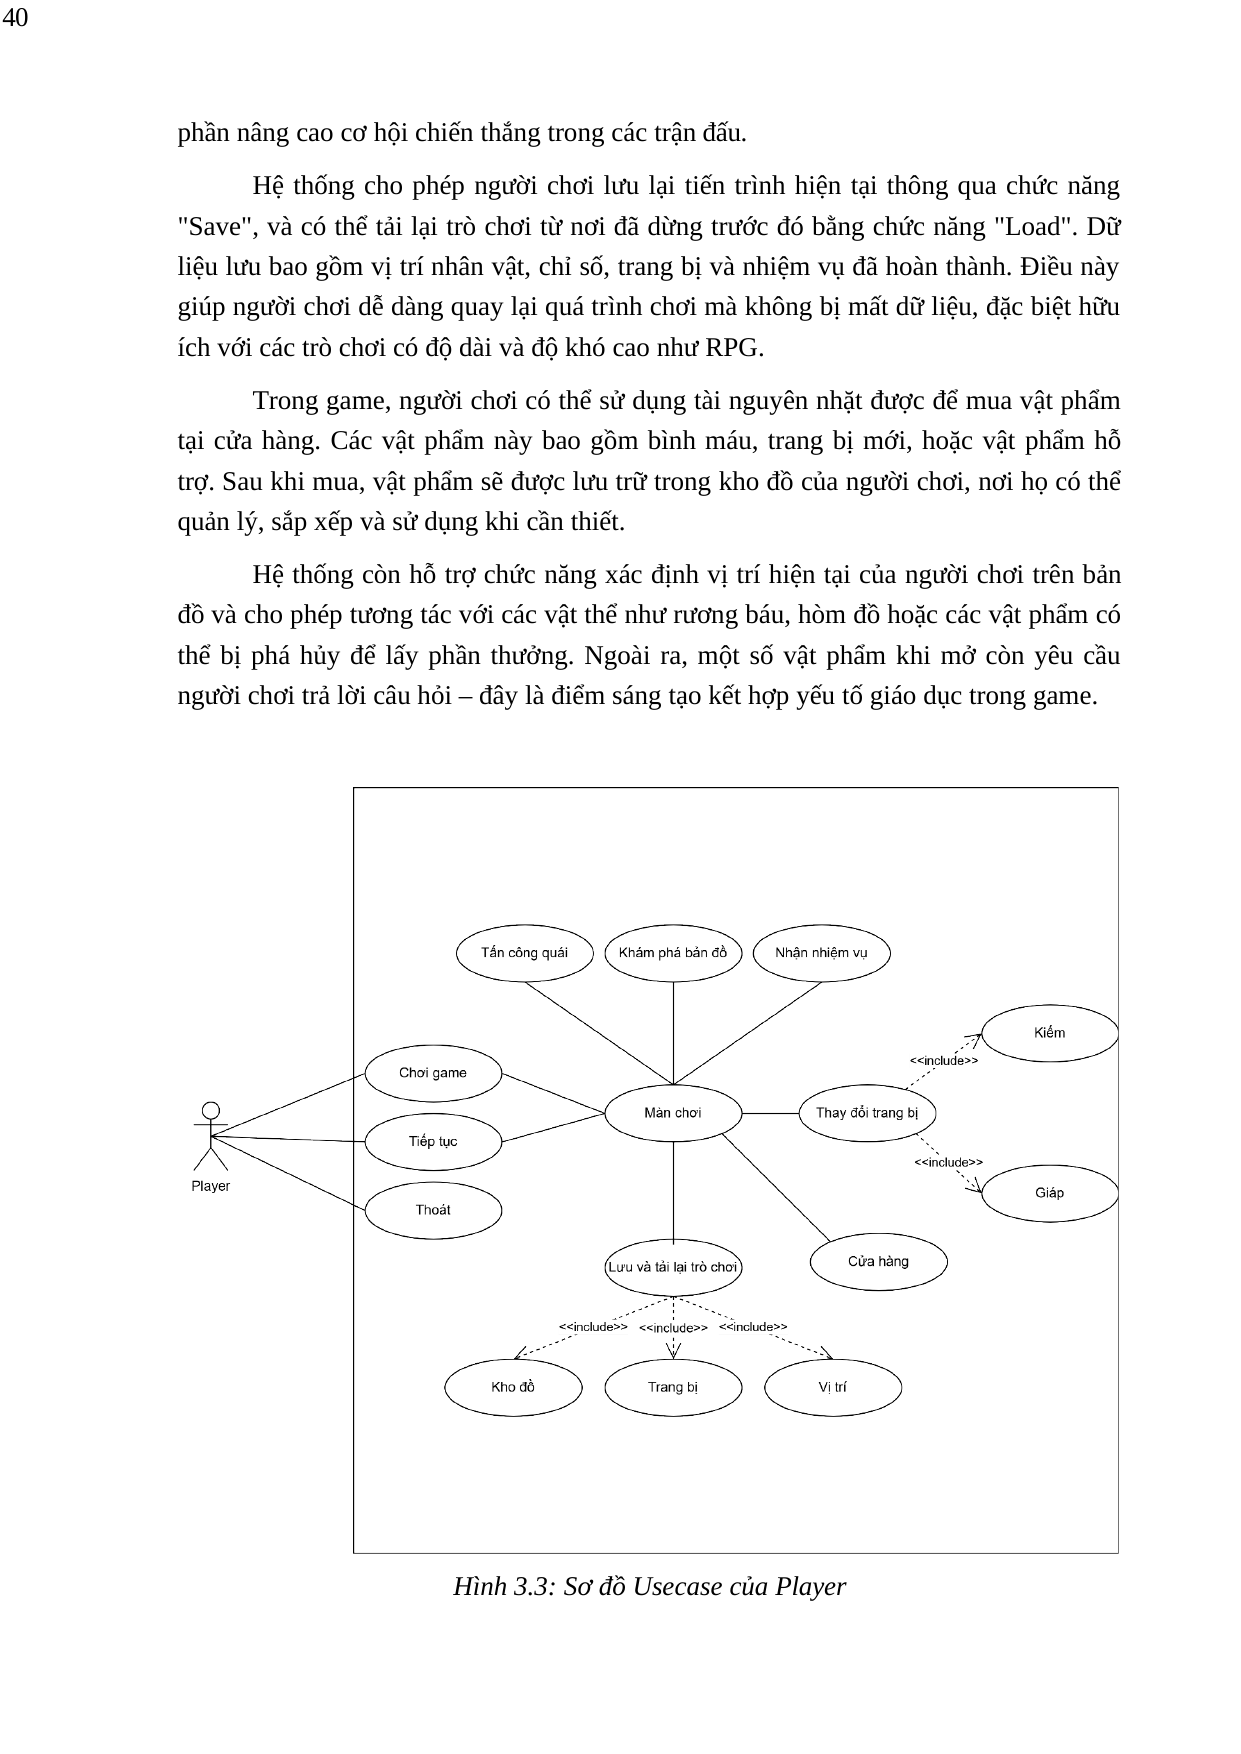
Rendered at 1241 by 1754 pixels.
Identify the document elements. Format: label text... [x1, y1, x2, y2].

text Hệ thống còn hỗ trợ chức năng xác định vị trí hiện tại của người chơi trên bản đồ và cho phép tương tác với các vật thể như rương báu, hòm đồ hoặc các vật phẩm có thể bị phá hủy để lấy phần thưởng. Ngoài ra, một số vật phẩm khi mở còn yêu cầu người chơi trả lời câu hỏi – đây là điểm sáng tạo kết hợp yếu tố giáo dục trong game. [177, 558, 1122, 711]
text Trong game, người chơi có thể sử dụng tài nguyên nhặt được để mua vật phẩm tại cửa hàng. Các vật phẩm này bao gồm bình máu, trang bị mới, hoặc vật phẩm hỗ trợ. Sau khi mua, vật phẩm sẽ được lưu trữ trong kho đồ của người chơi, nơi họ có thể quản lý, sắp xếp và sử dụng khi cần thiết. [177, 384, 1122, 536]
picture [192, 787, 1119, 1554]
text phần nâng cao cơ hội chiến thắng trong các trận đấu. [177, 116, 1166, 147]
text Hình 3.3: Sơ đồ Usecase của Player [319, 801, 980, 1601]
text Hệ thống cho phép người chơi lưu lại tiến trình hiện tại thông qua chức năng "Save", và có thể tải lại trò chơi từ nơi đã dừng trước đó bằng chức năng "Load". Dữ liệu lưu bao gồm vị trí nhân vật, chỉ số, trang bị và nhiệm vụ đã hoàn thành. Điều này giúp người chơi dễ dàng quay lại quá trình chơi mà không bị mất dữ liệu, đặc biệt hữu ích với các trò chơi có độ dài và độ khó cao như RPG. [177, 169, 1122, 362]
